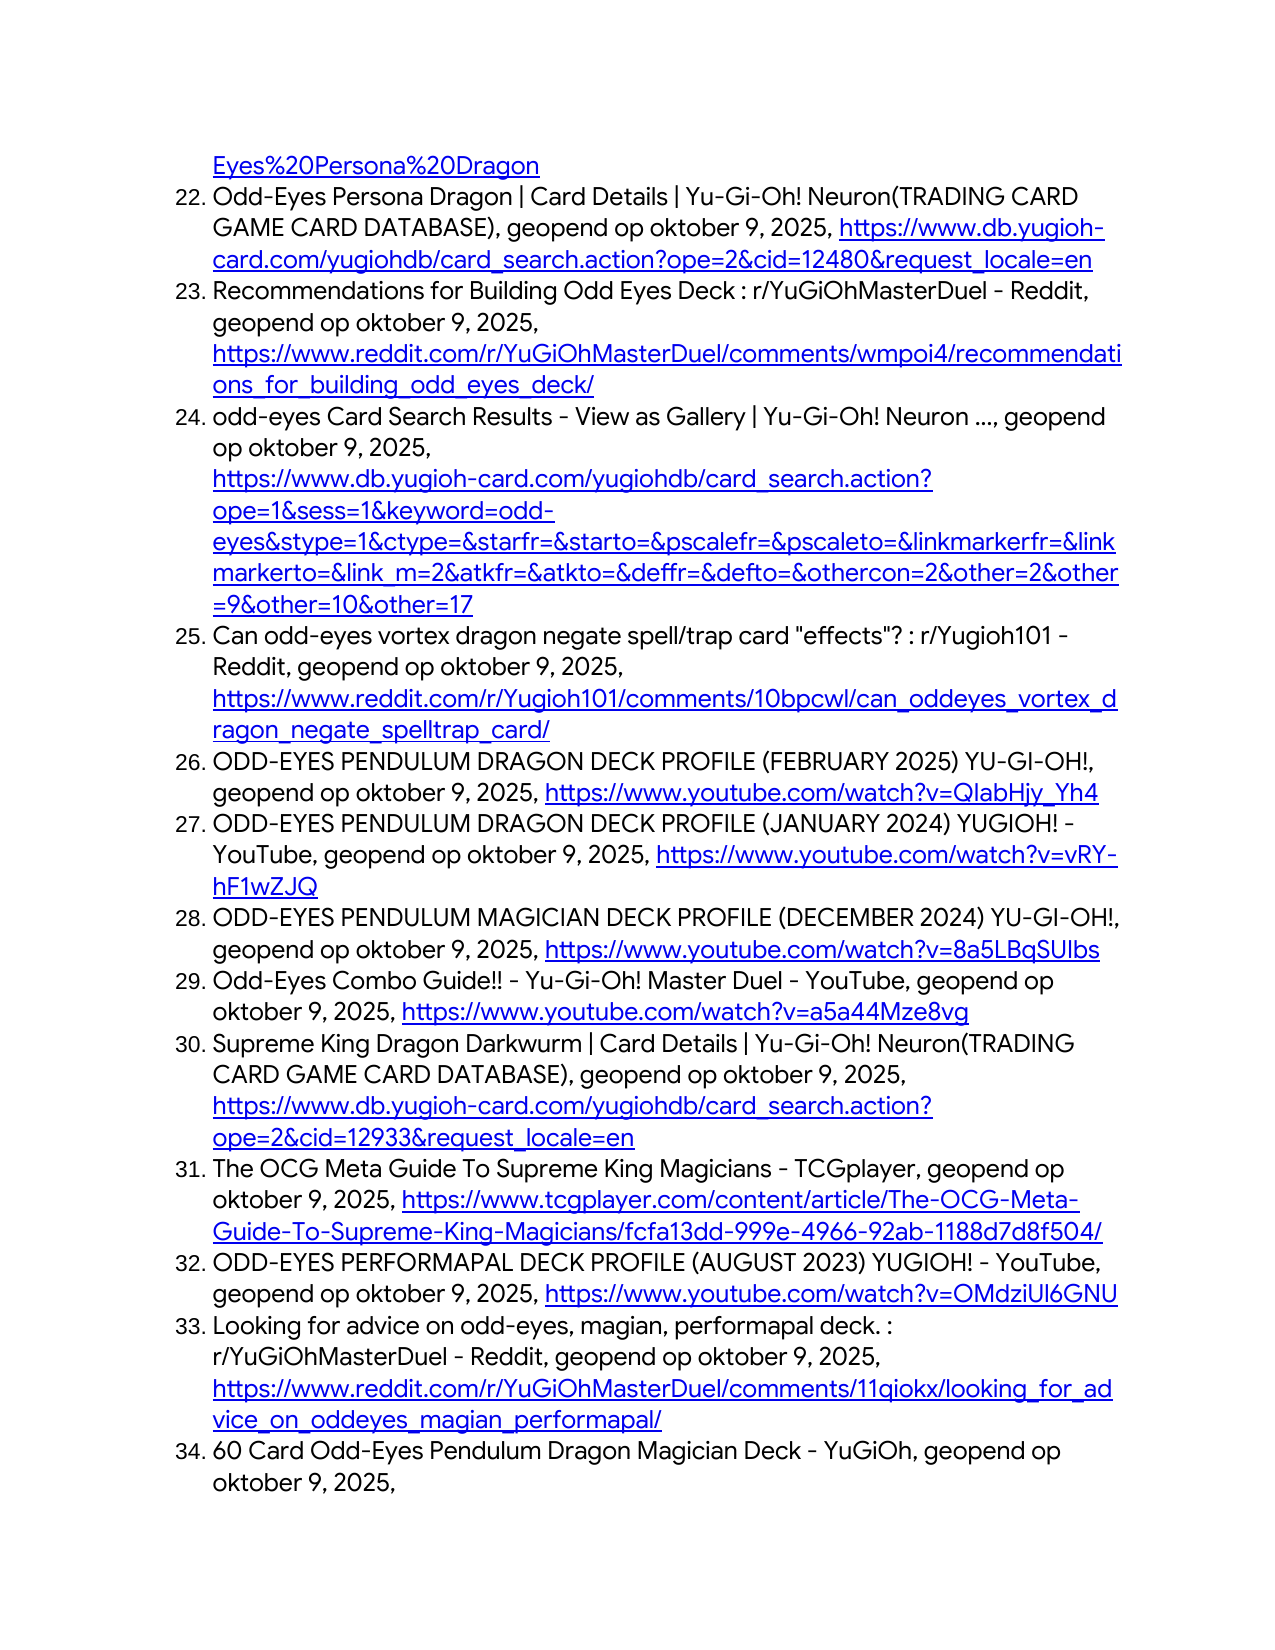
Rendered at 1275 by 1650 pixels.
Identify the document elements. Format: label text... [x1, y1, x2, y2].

list Odd-Eyes Persona Dragon | Card Details | Yu-Gi-Oh! Neuron(TRADING CARD GAME CARD DATABASE), geopend op oktober 9, 2025, https://www.db.yugioh-card.com/yugiohdb/card_search.action?ope=2&cid=12480&request_locale=en [175, 181, 1125, 275]
list Looking for advice on odd-eyes, magian, performapal deck. : r/YuGiOhMasterDuel - Reddit, geopend op oktober 9, 2025, https://www.reddit.com/r/YuGiOhMasterDuel/comments/11qiokx/looking_for_advice_on_oddeyes_magian_performapal/ [175, 1310, 1125, 1436]
list ODD-EYES PENDULUM MAGICIAN DECK PROFILE (DECEMBER 2024) YU-GI-OH!, geopend op oktober 9, 2025, https://www.youtube.com/watch?v=8a5LBqSUIbs [175, 902, 1125, 965]
list ODD-EYES PENDULUM DRAGON DECK PROFILE (FEBRUARY 2025) YU-GI-OH!, geopend op oktober 9, 2025, https://www.youtube.com/watch?v=QIabHjy_Yh4 [175, 746, 1125, 808]
list ODD-EYES PERFORMAPAL DECK PROFILE (AUGUST 2023) YUGIOH! - YouTube, geopend op oktober 9, 2025, https://www.youtube.com/watch?v=OMdziUl6GNU [175, 1247, 1125, 1310]
list odd-eyes Card Search Results - View as Gallery | Yu-Gi-Oh! Neuron ..., geopend op oktober 9, 2025, https://www.db.yugioh-card.com/yugiohdb/card_search.action?ope=1&sess=1&keyword=odd-eyes&stype=1&ctype=&starfr=&starto=&pscalefr=&pscaleto=&linkmarkerfr=&linkmarkerto=&link_m=2&atkfr=&atkto=&deffr=&defto=&othercon=2&other=2&other=9&other=10&other=17 [175, 401, 1125, 620]
list Can odd-eyes vortex dragon negate spell/trap card "effects"? : r/Yugioh101 - Reddit, geopend op oktober 9, 2025, https://www.reddit.com/r/Yugioh101/comments/10bpcwl/can_oddeyes_vortex_dragon_negate_spelltrap_card/ [175, 620, 1125, 746]
list Recommendations for Building Odd Eyes Deck : r/YuGiOhMasterDuel - Reddit, geopend op oktober 9, 2025, https://www.reddit.com/r/YuGiOhMasterDuel/comments/wmpoi4/recommendations_for_building_odd_eyes_deck/ [175, 275, 1125, 401]
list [175, 1436, 1125, 1498]
list ODD-EYES PENDULUM DRAGON DECK PROFILE (JANUARY 2024) YUGIOH! - YouTube, geopend op oktober 9, 2025, https://www.youtube.com/watch?v=vRY-hF1wZJQ [175, 808, 1125, 902]
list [175, 150, 1125, 181]
list Odd-Eyes Combo Guide!! - Yu-Gi-Oh! Master Duel - YouTube, geopend op oktober 9, 2025, https://www.youtube.com/watch?v=a5a44Mze8vg [175, 965, 1125, 1028]
list The OCG Meta Guide To Supreme King Magicians - TCGplayer, geopend op oktober 9, 2025, https://www.tcgplayer.com/content/article/The-OCG-Meta-Guide-To-Supreme-King-Magicians/fcfa13dd-999e-4966-92ab-1188d7d8f504/ [175, 1153, 1125, 1247]
list Supreme King Dragon Darkwurm | Card Details | Yu-Gi-Oh! Neuron(TRADING CARD GAME CARD DATABASE), geopend op oktober 9, 2025, https://www.db.yugioh-card.com/yugiohdb/card_search.action?ope=2&cid=12933&request_locale=en [175, 1028, 1125, 1153]
